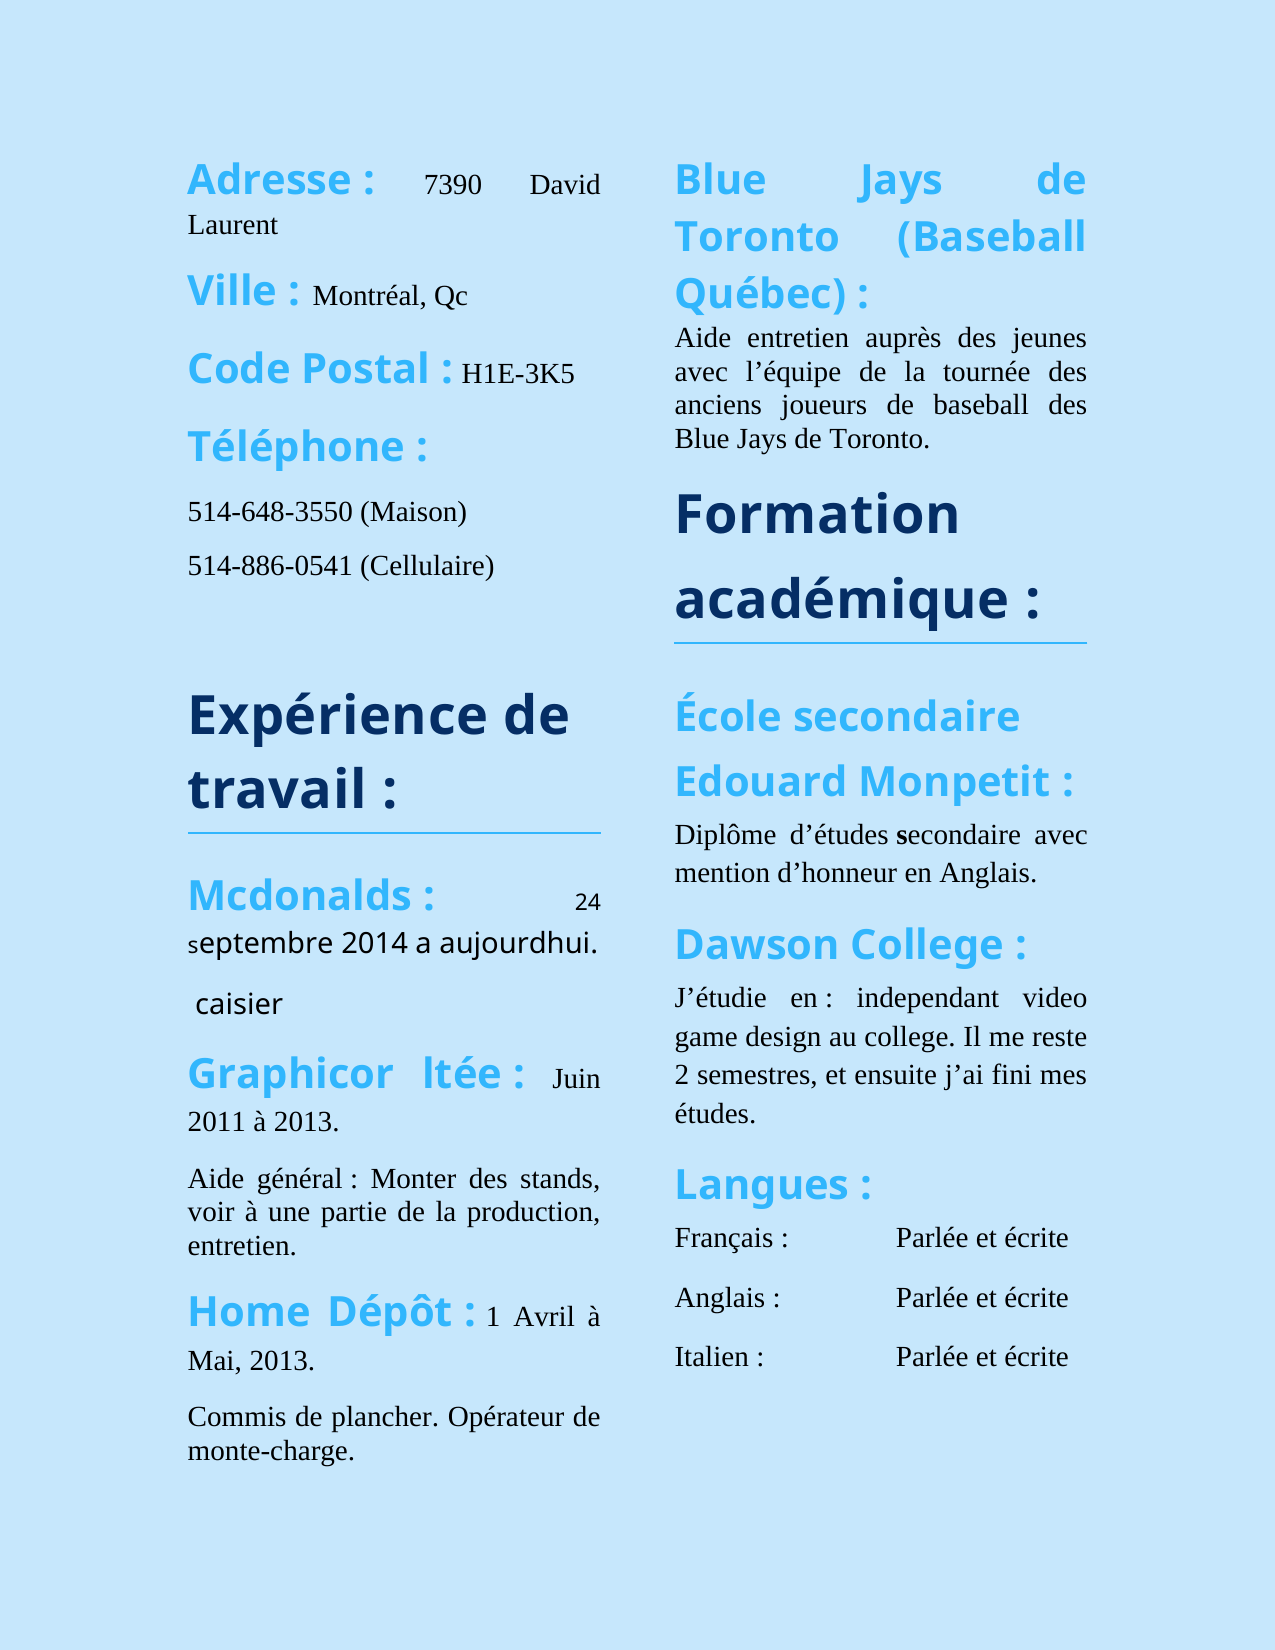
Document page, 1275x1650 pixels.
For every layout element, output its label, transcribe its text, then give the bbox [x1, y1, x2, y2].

text Code Postal : H1E-3K5 [187, 339, 601, 396]
text Français : Parlée et écrite [674, 1220, 1087, 1254]
subtitle Dawson College : [674, 915, 1087, 972]
text Anglais : Parlée et écrite [674, 1280, 1087, 1313]
text Mcdonalds : 24 septembre 2014 a aujourdhui. [187, 866, 601, 962]
text Italien : Parlée et écrite [674, 1339, 1087, 1373]
text 514-648-3550 (Maison) [187, 494, 601, 527]
text Adresse : 7390 David Laurent [187, 150, 601, 240]
text Diplôme d’études secondaire avec mention d’honneur en Anglais. [674, 817, 1087, 889]
subtitle École secondaire Edouard Monpetit : [674, 687, 1087, 808]
title Formation académique : [674, 475, 1087, 642]
text Commis de plancher. Opérateur de monte-charge. [187, 1399, 601, 1467]
subtitle Langues : [674, 1155, 1087, 1212]
text 514-886-0541 (Cellulaire) [187, 548, 601, 582]
text Ville : Montréal, Qc [187, 261, 601, 318]
subtitle Blue Jays de Toronto (Baseball Québec) : [674, 150, 1087, 320]
text Aide entretien auprès des jeunes avec l’équipe de la tournée des anciens joueurs de baseball des Blue Jays de Toronto. [674, 320, 1087, 454]
text caisier [187, 983, 601, 1023]
text Graphicor ltée : Juin 2011 à 2013. [187, 1043, 601, 1140]
text Home Dépôt : 1 Avril à Mai, 2013. [187, 1282, 601, 1379]
text J’étudie en : independant video game design au college. Il me reste 2 semestres, et ensuite j’ai fini mes études. [674, 980, 1087, 1129]
text Aide général : Monter des stands, voir à une partie de la production, entretien. [187, 1161, 601, 1261]
title Expérience de travail : [187, 676, 601, 834]
text Téléphone : [187, 416, 601, 473]
